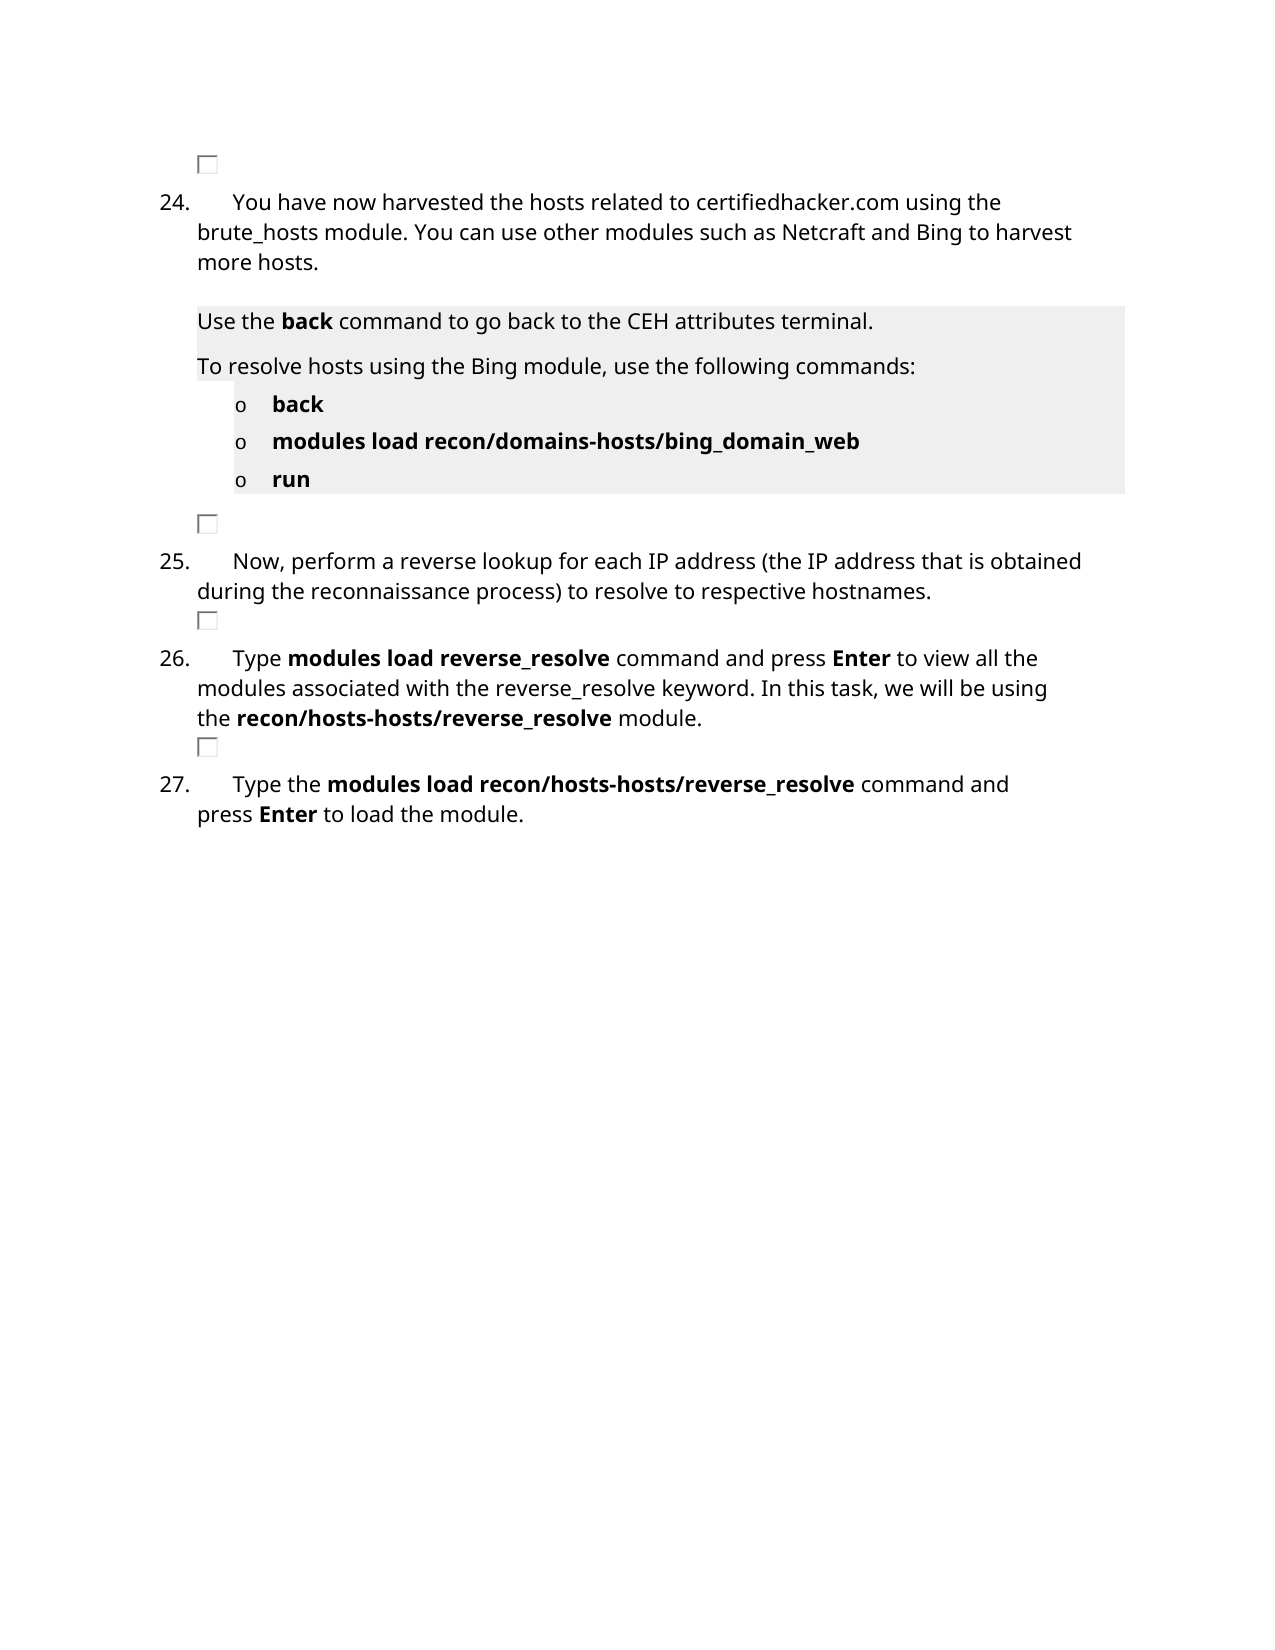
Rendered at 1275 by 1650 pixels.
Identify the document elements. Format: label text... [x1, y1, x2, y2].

list You have now harvested the hosts related to certifiedhacker.com using the brute_hosts module. You can use other modules such as Netcraft and Bing to harvest more hosts. [159, 150, 1125, 276]
list Type the modules load recon/hosts-hosts/reverse_resolve command and press Enter to load the module. [159, 732, 1125, 829]
list run [234, 464, 1125, 494]
list Type modules load reverse_resolve command and press Enter to view all the modules associated with the reverse_resolve keyword. In this task, we will be using the recon/hosts-hosts/reverse_resolve module. [159, 606, 1125, 732]
text To resolve hosts using the Bing module, use the following commands: [197, 351, 1125, 381]
list back [234, 389, 1125, 418]
list Now, perform a reverse lookup for each IP address (the IP address that is obtained during the reconnaissance process) to resolve to respective hostnames. [159, 509, 1125, 606]
list modules load recon/domains-hosts/bing_domain_web [234, 426, 1125, 456]
text Use the back command to go back to the CEH attributes terminal. [197, 306, 1125, 335]
